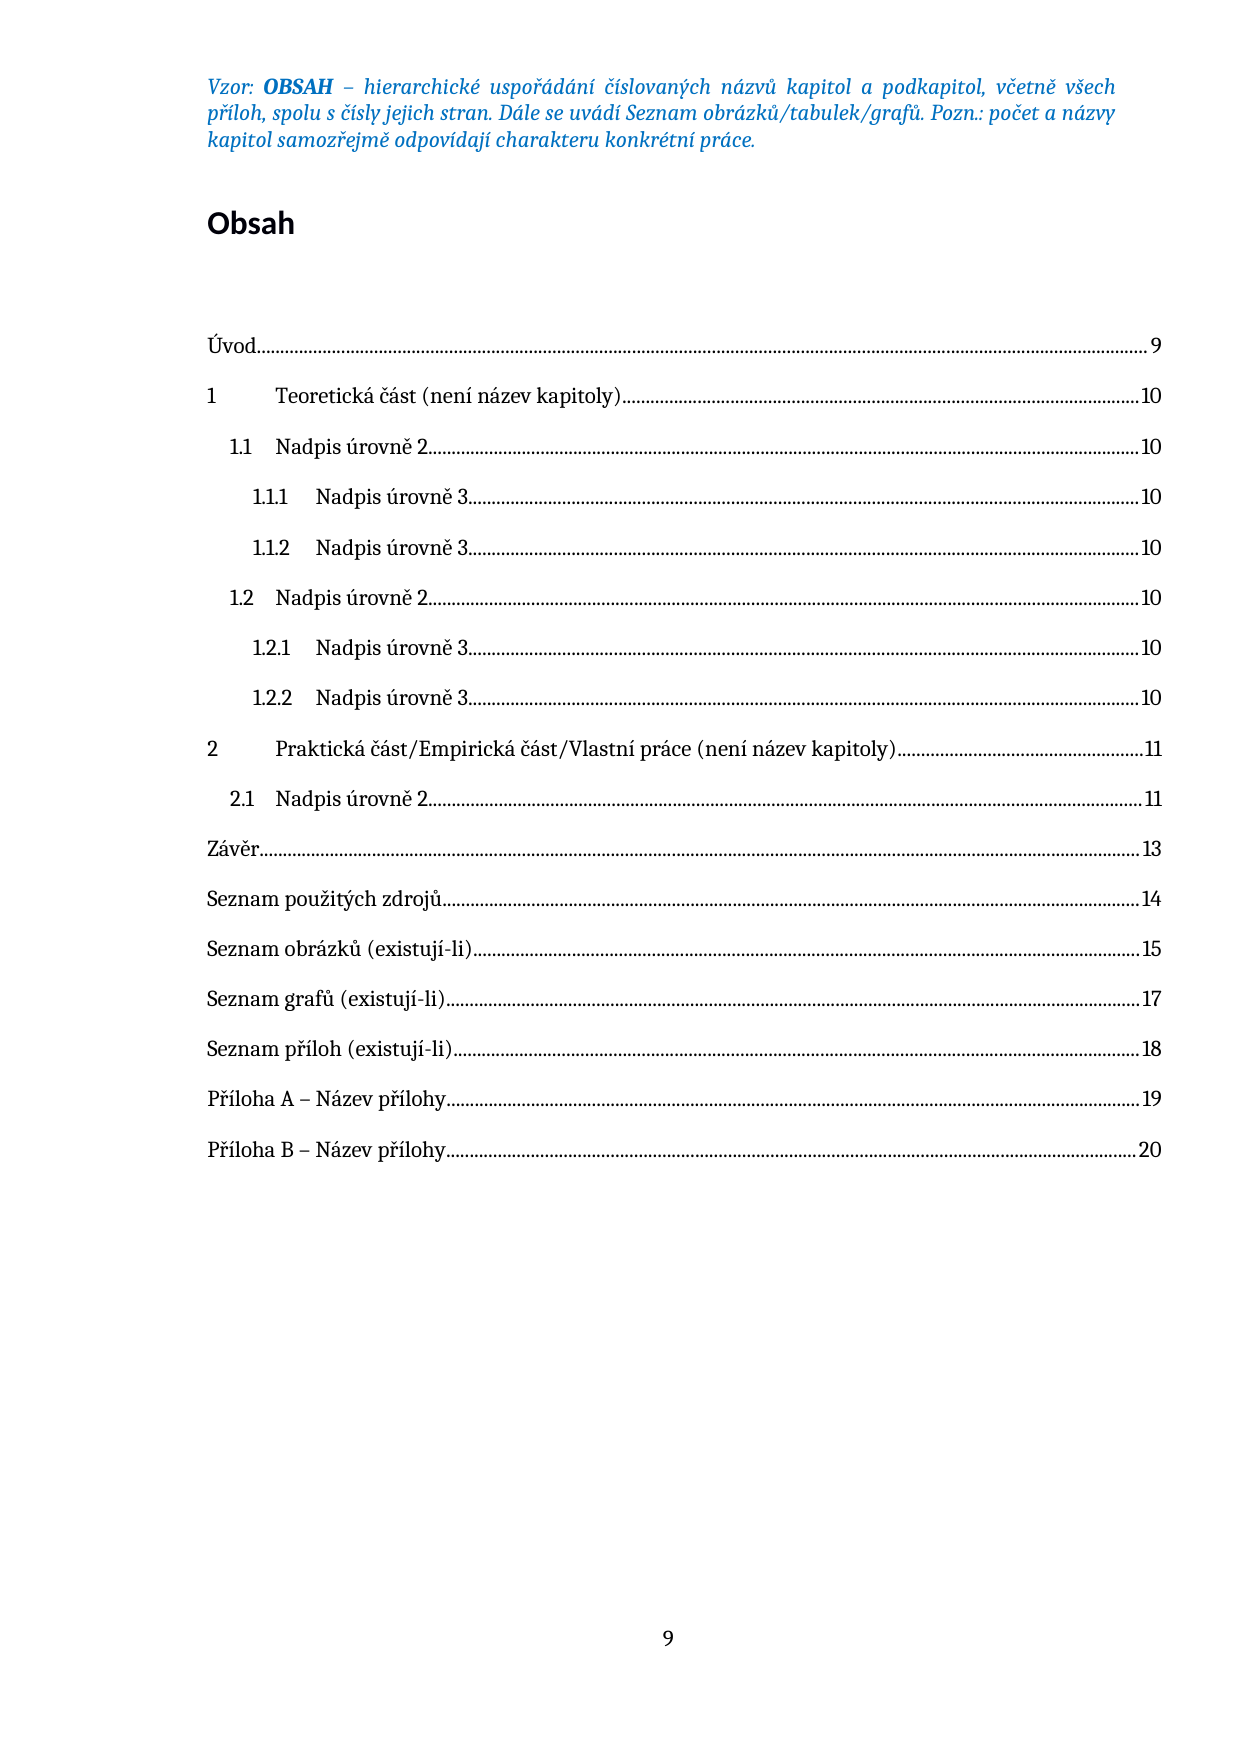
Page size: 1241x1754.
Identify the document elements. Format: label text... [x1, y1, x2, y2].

text Obsah [207, 202, 1163, 243]
text Vzor: OBSAH – hierarchické uspořádání číslovaných názvů kapitol a podkapitol, včetně všech příloh, spolu s čísly jejich stran. Dále se uvádí Seznam obrázků/tabulek/grafů. Pozn.: počet a názvy kapitol samozřejmě odpovídají charakteru konkrétní práce. [207, 74, 1120, 153]
